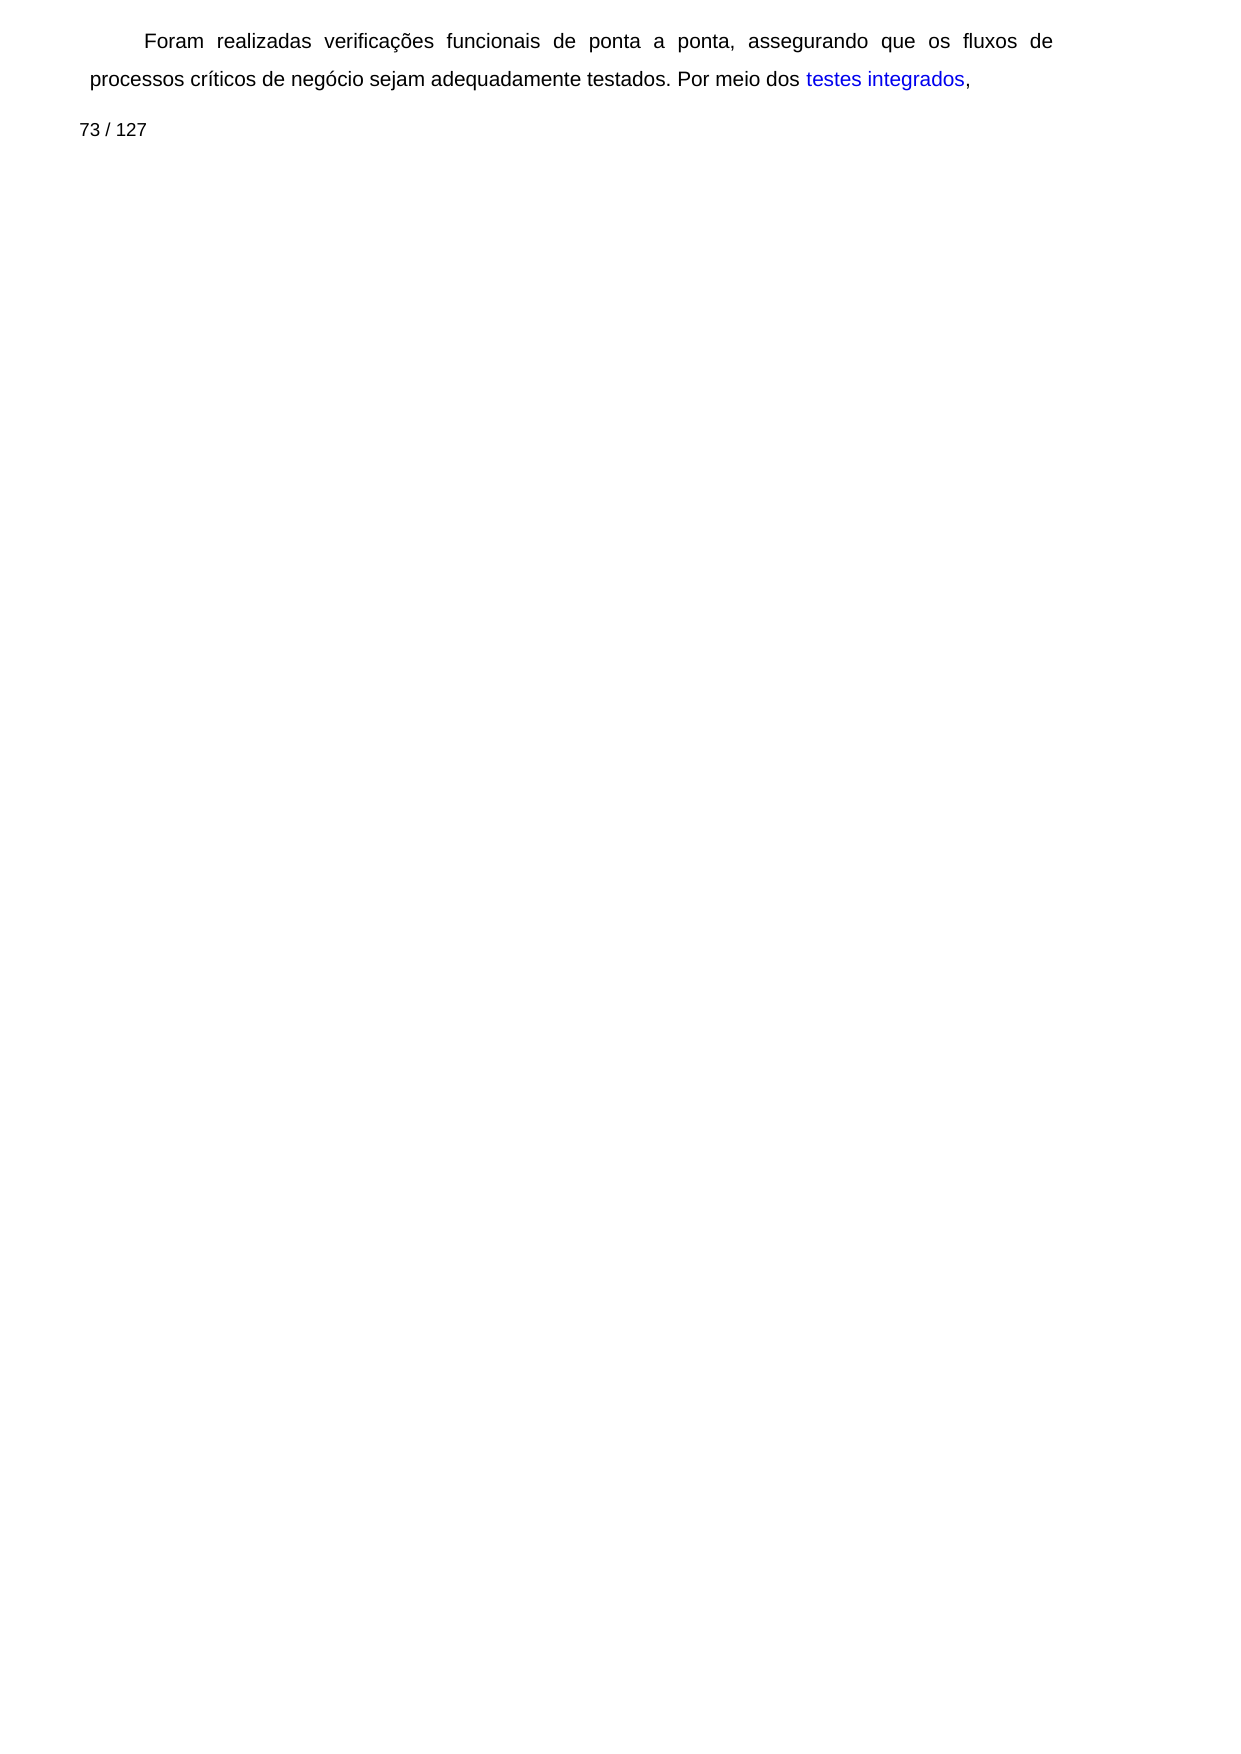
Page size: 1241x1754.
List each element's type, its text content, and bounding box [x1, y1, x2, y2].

text Foram realizadas verificações funcionais de ponta a ponta, assegurando que os fluxos de processos críticos de negócio sejam adequadamente testados. Por meio dos testes integrados, [89, 28, 1055, 90]
text 73 / 127 [79, 119, 1161, 141]
